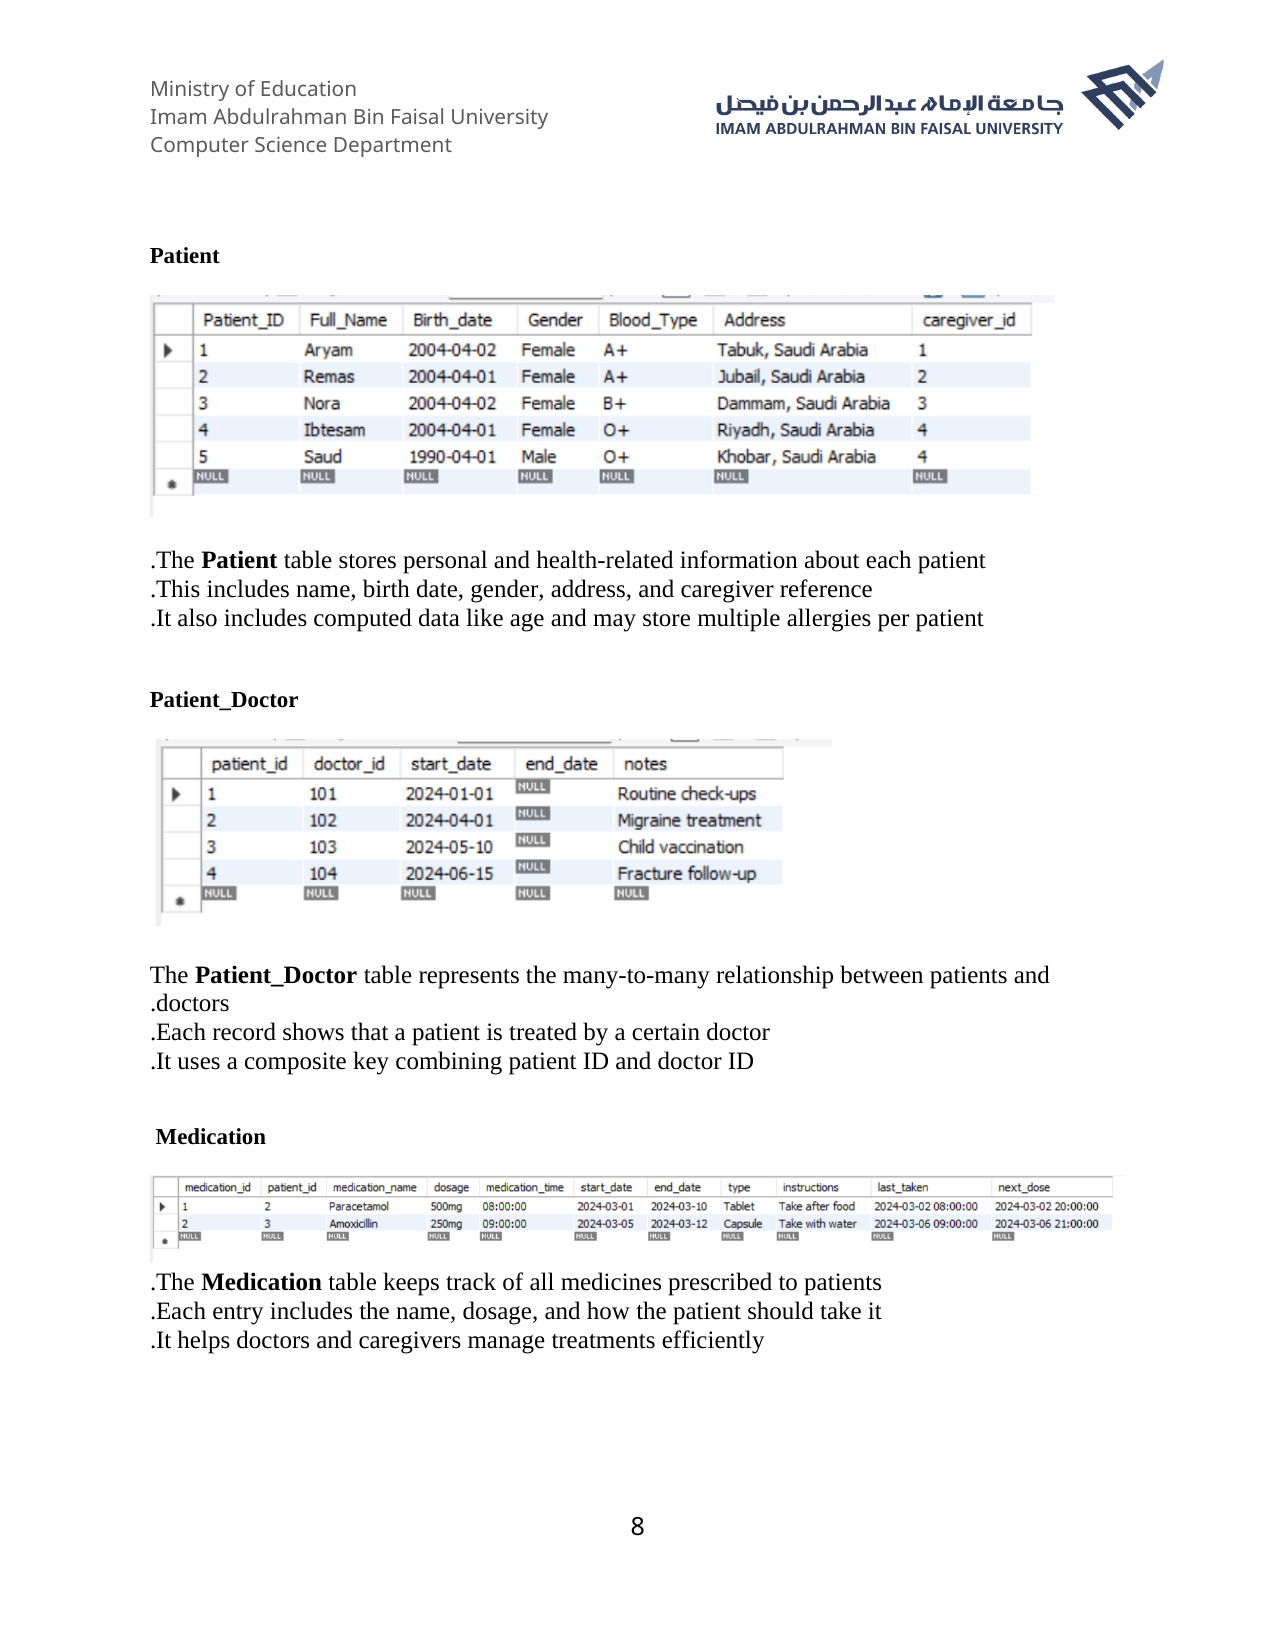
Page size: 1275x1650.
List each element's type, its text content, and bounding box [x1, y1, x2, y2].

picture [149, 1175, 1125, 1263]
picture [155, 739, 832, 926]
text Patient_Doctor [150, 686, 1125, 713]
picture [712, 56, 1164, 143]
picture [149, 295, 1055, 517]
text The Medication table keeps track of all medicines prescribed to patients. Each entry includes the name, dosage, and how the patient should take it. It helps doctors and caregivers manage treatments efficiently. [150, 1267, 1125, 1354]
text The Patient_Doctor table represents the many-to-many relationship between patients and doctors. Each record shows that a patient is treated by a certain doctor. It uses a composite key combining patient ID and doctor ID. [150, 960, 1125, 1075]
text Patient [150, 242, 1125, 269]
text Medication [150, 1123, 1125, 1149]
text The Patient table stores personal and health-related information about each patient. This includes name, birth date, gender, address, and caregiver reference. It also includes computed data like age and may store multiple allergies per patient. [150, 545, 1125, 631]
